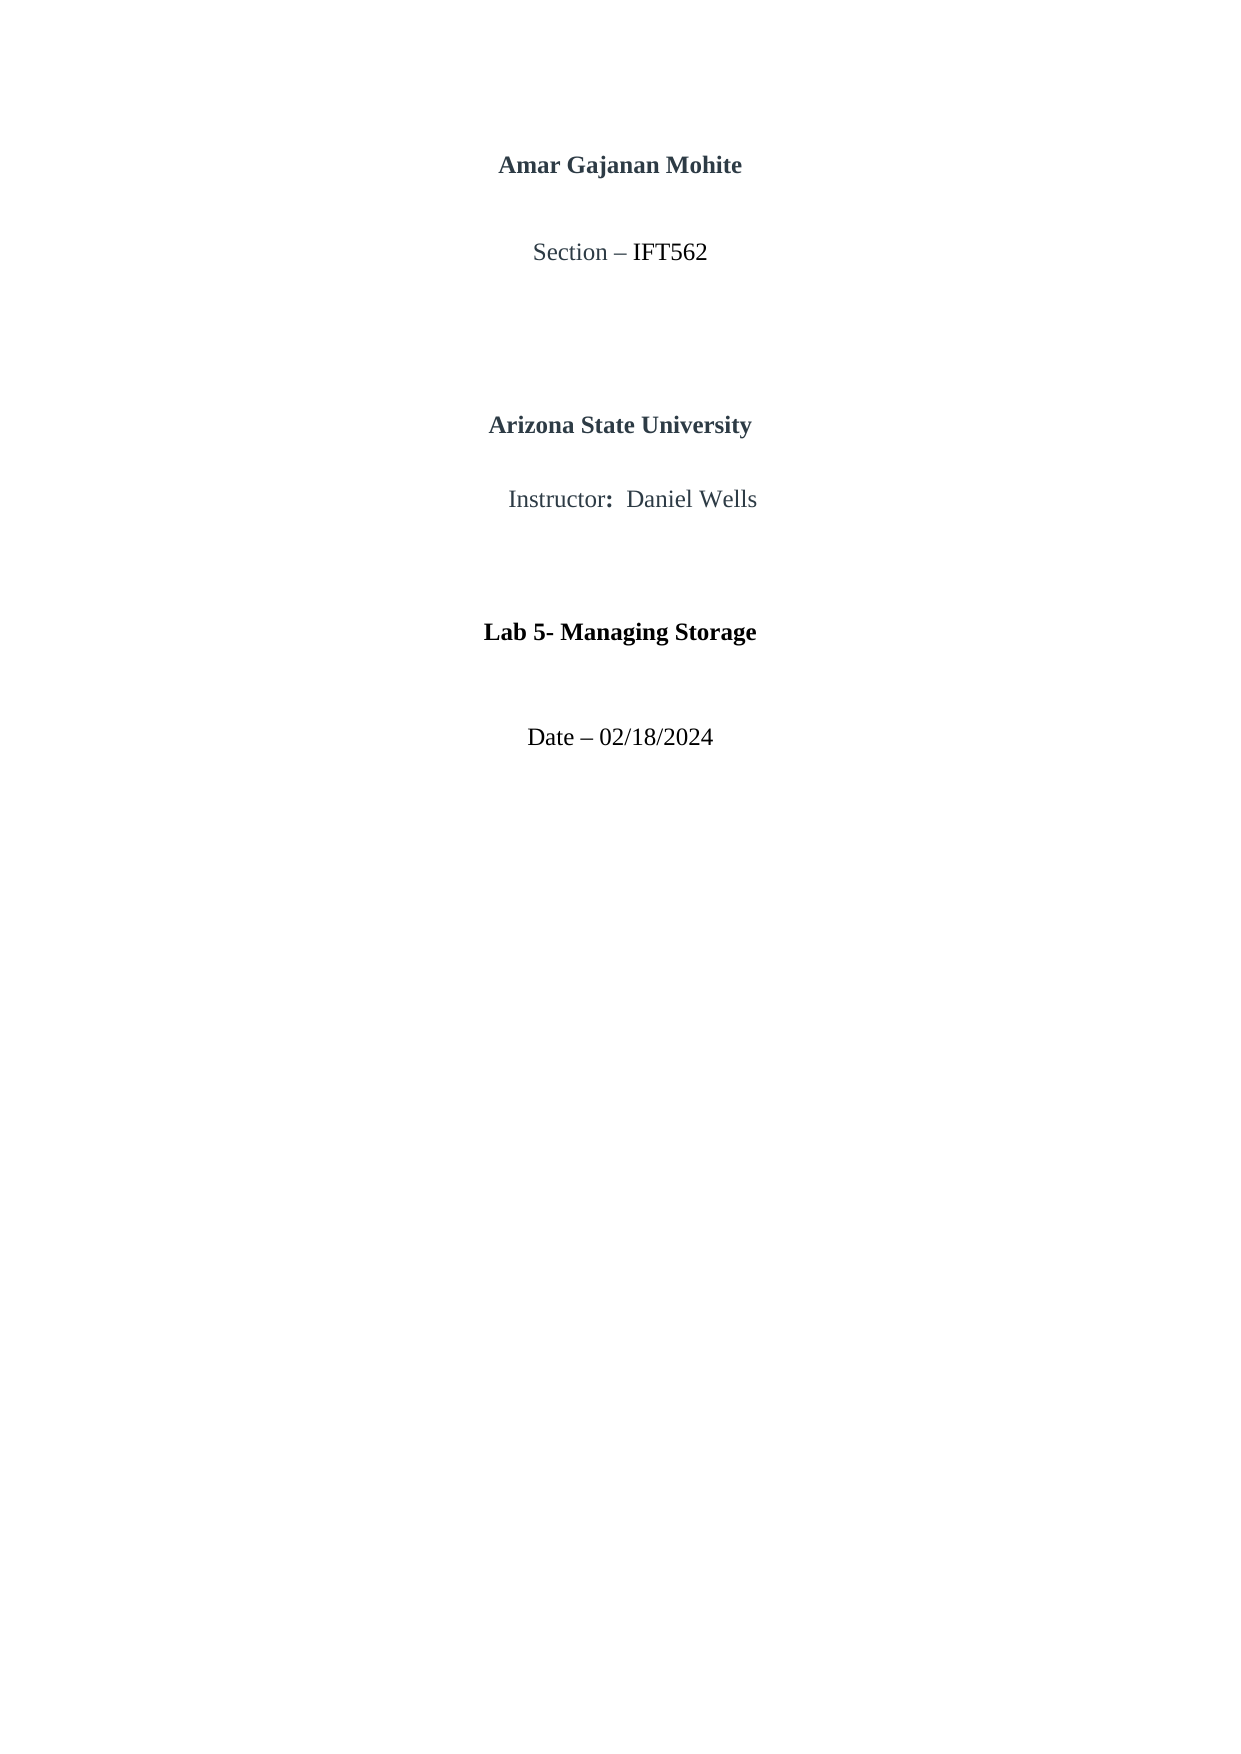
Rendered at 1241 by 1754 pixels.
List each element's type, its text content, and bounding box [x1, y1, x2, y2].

text Date – 02/18/2024 [150, 722, 1090, 750]
text Amar Gajanan Mohite [150, 150, 1090, 179]
text Instructor: Daniel Wells [150, 484, 1090, 513]
text Lab 5- Managing Storage [150, 617, 1090, 645]
text Section – IFT562 [150, 237, 1090, 265]
text Arizona State University [150, 410, 1090, 439]
